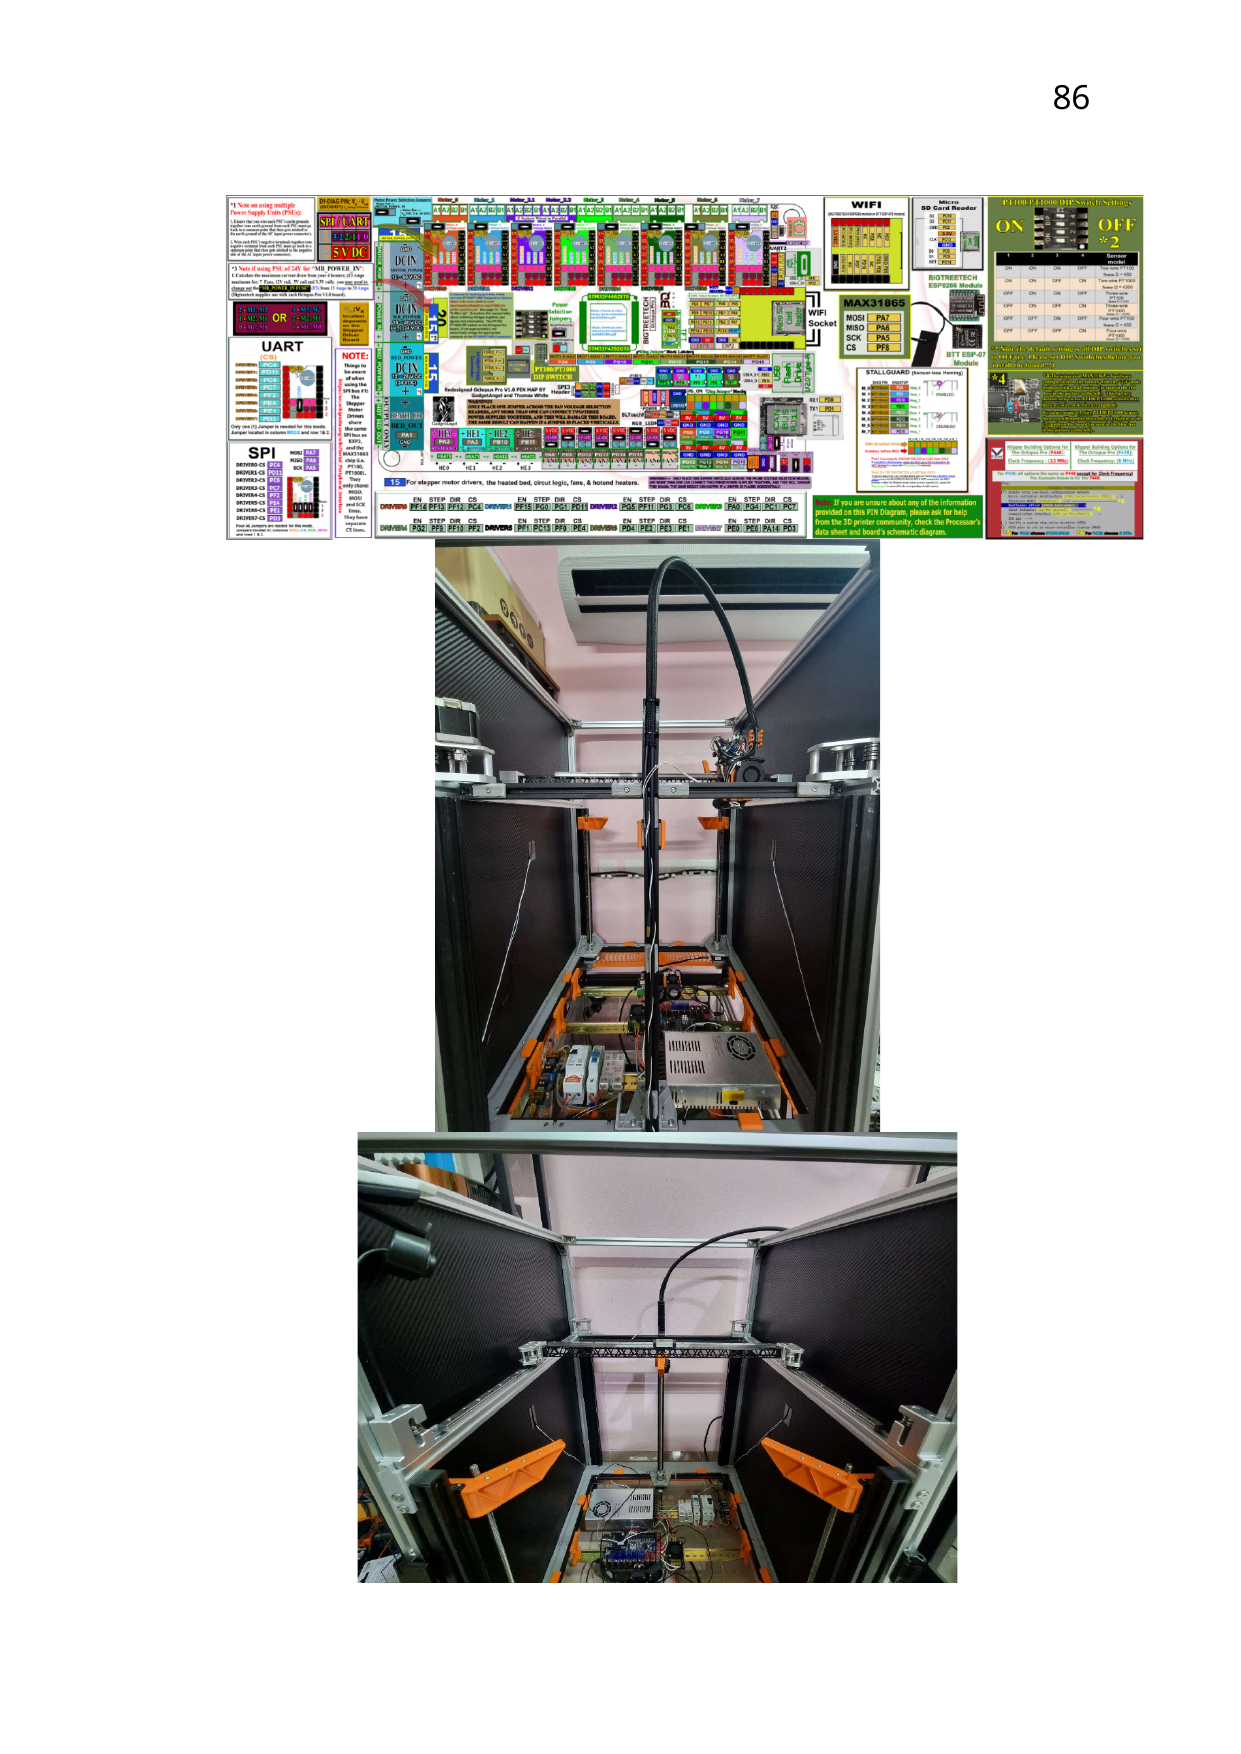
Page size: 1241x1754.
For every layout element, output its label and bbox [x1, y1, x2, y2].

picture [225, 195, 1144, 1583]
